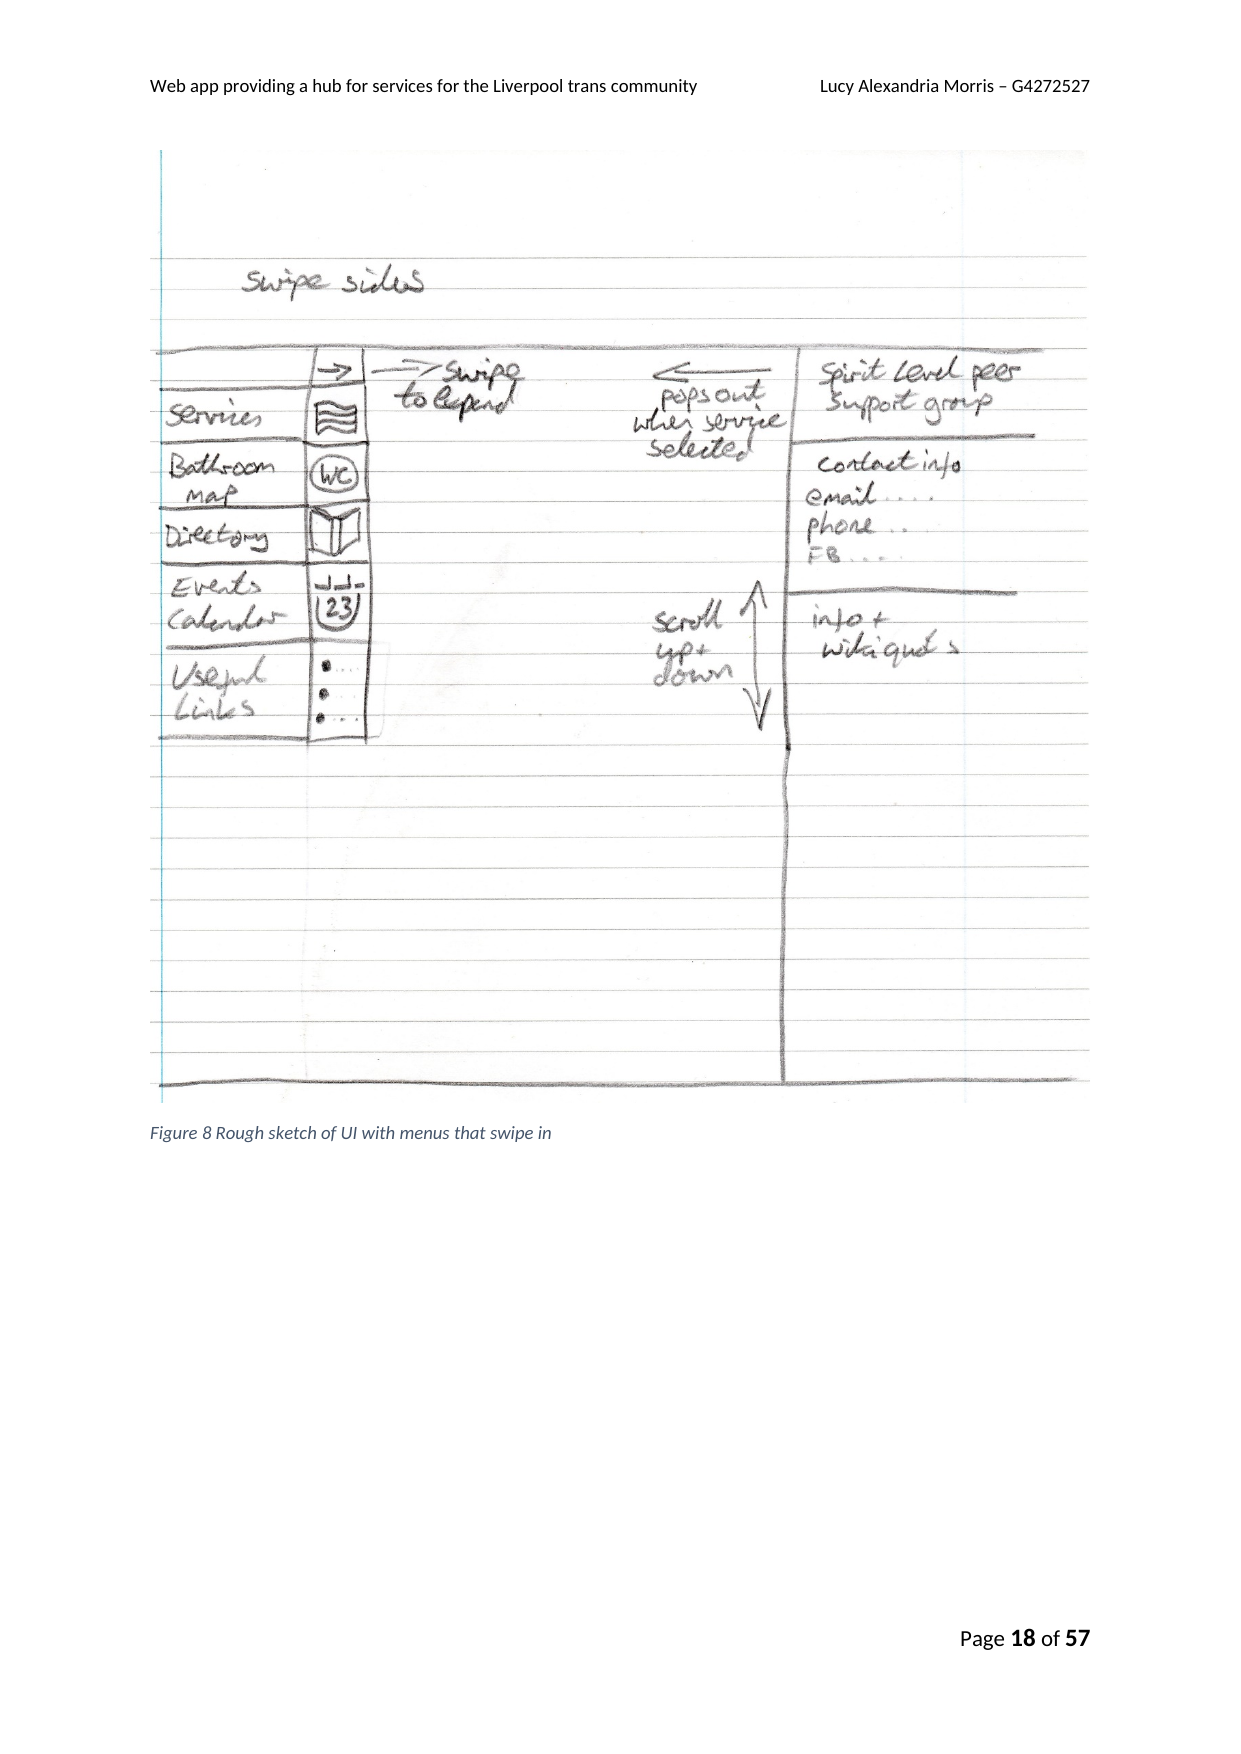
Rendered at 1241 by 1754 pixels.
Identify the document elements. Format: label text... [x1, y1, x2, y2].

picture [150, 150, 1091, 1103]
